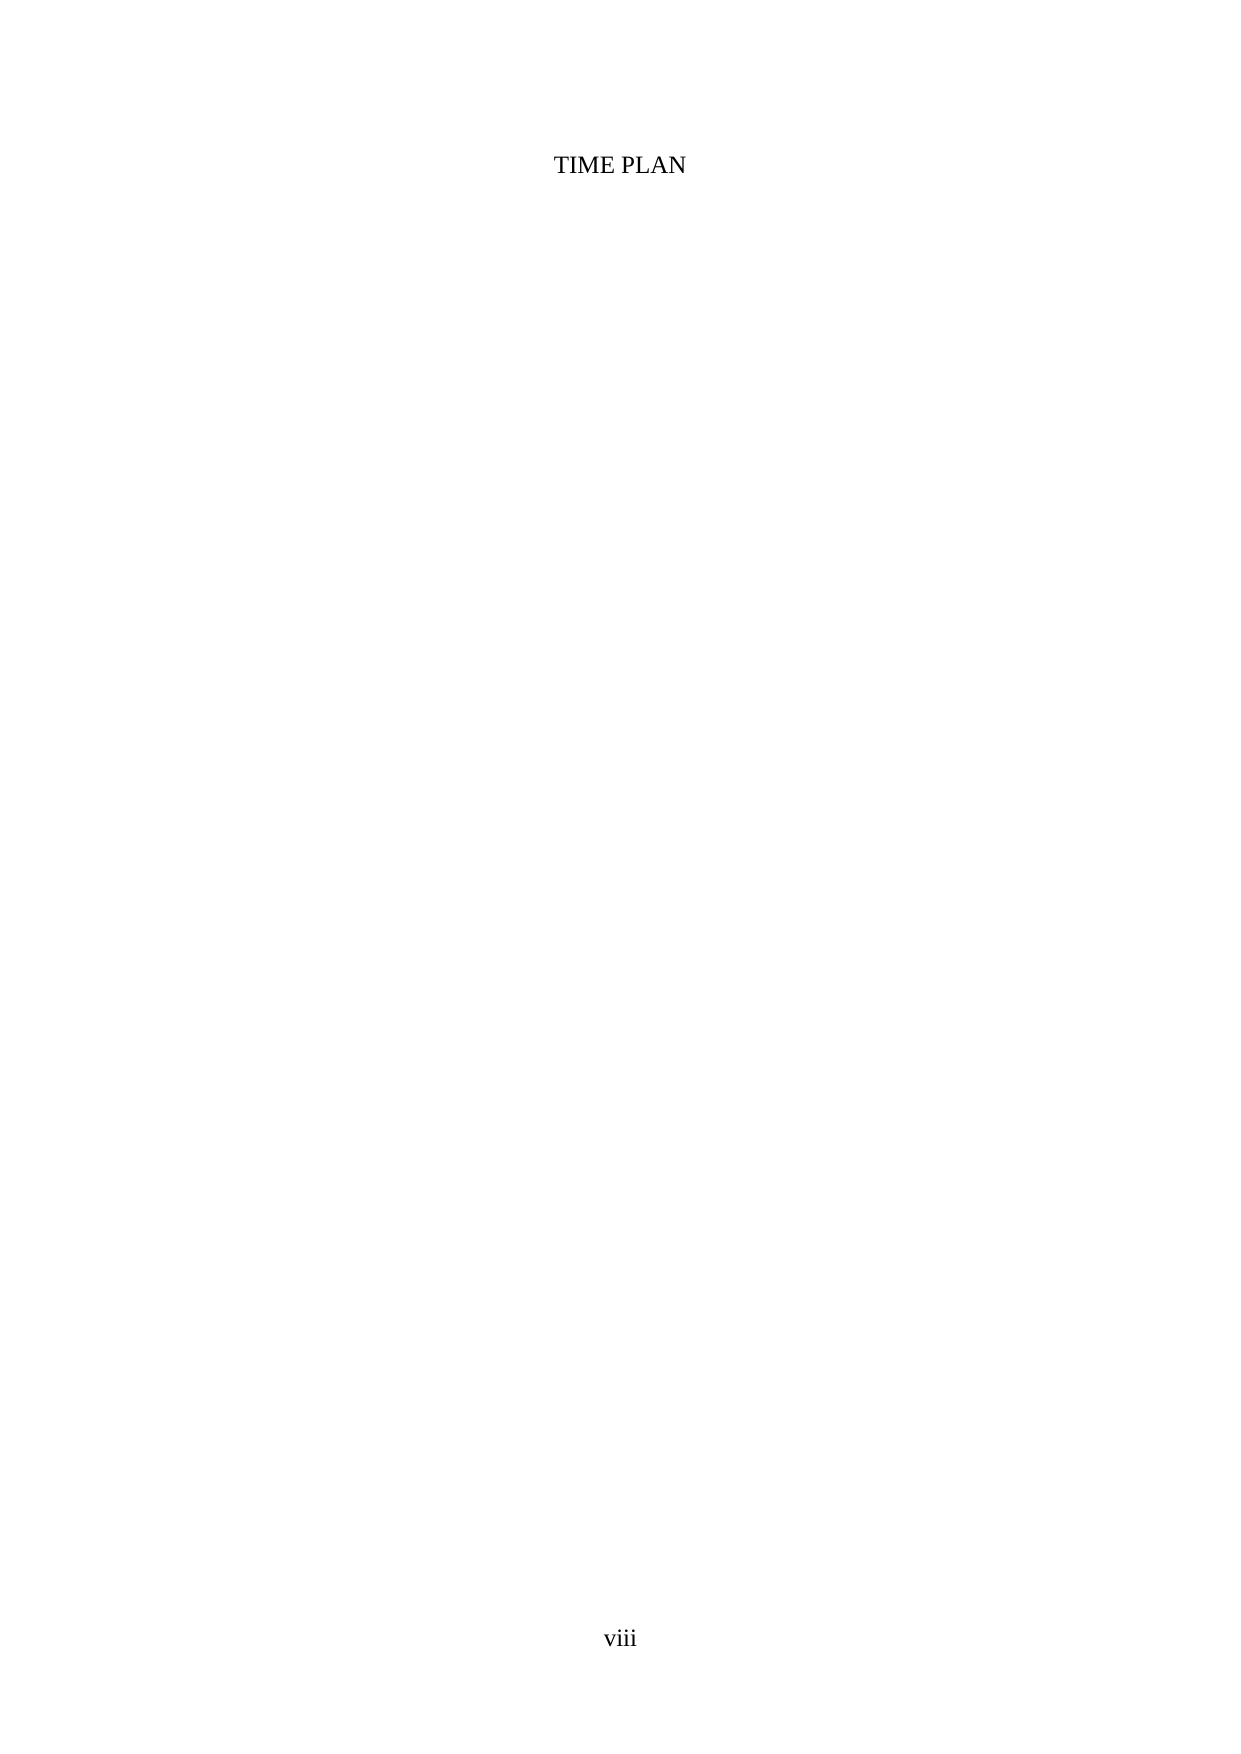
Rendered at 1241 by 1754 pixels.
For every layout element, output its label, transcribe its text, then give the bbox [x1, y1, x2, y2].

text TIME PLAN [150, 150, 1090, 179]
